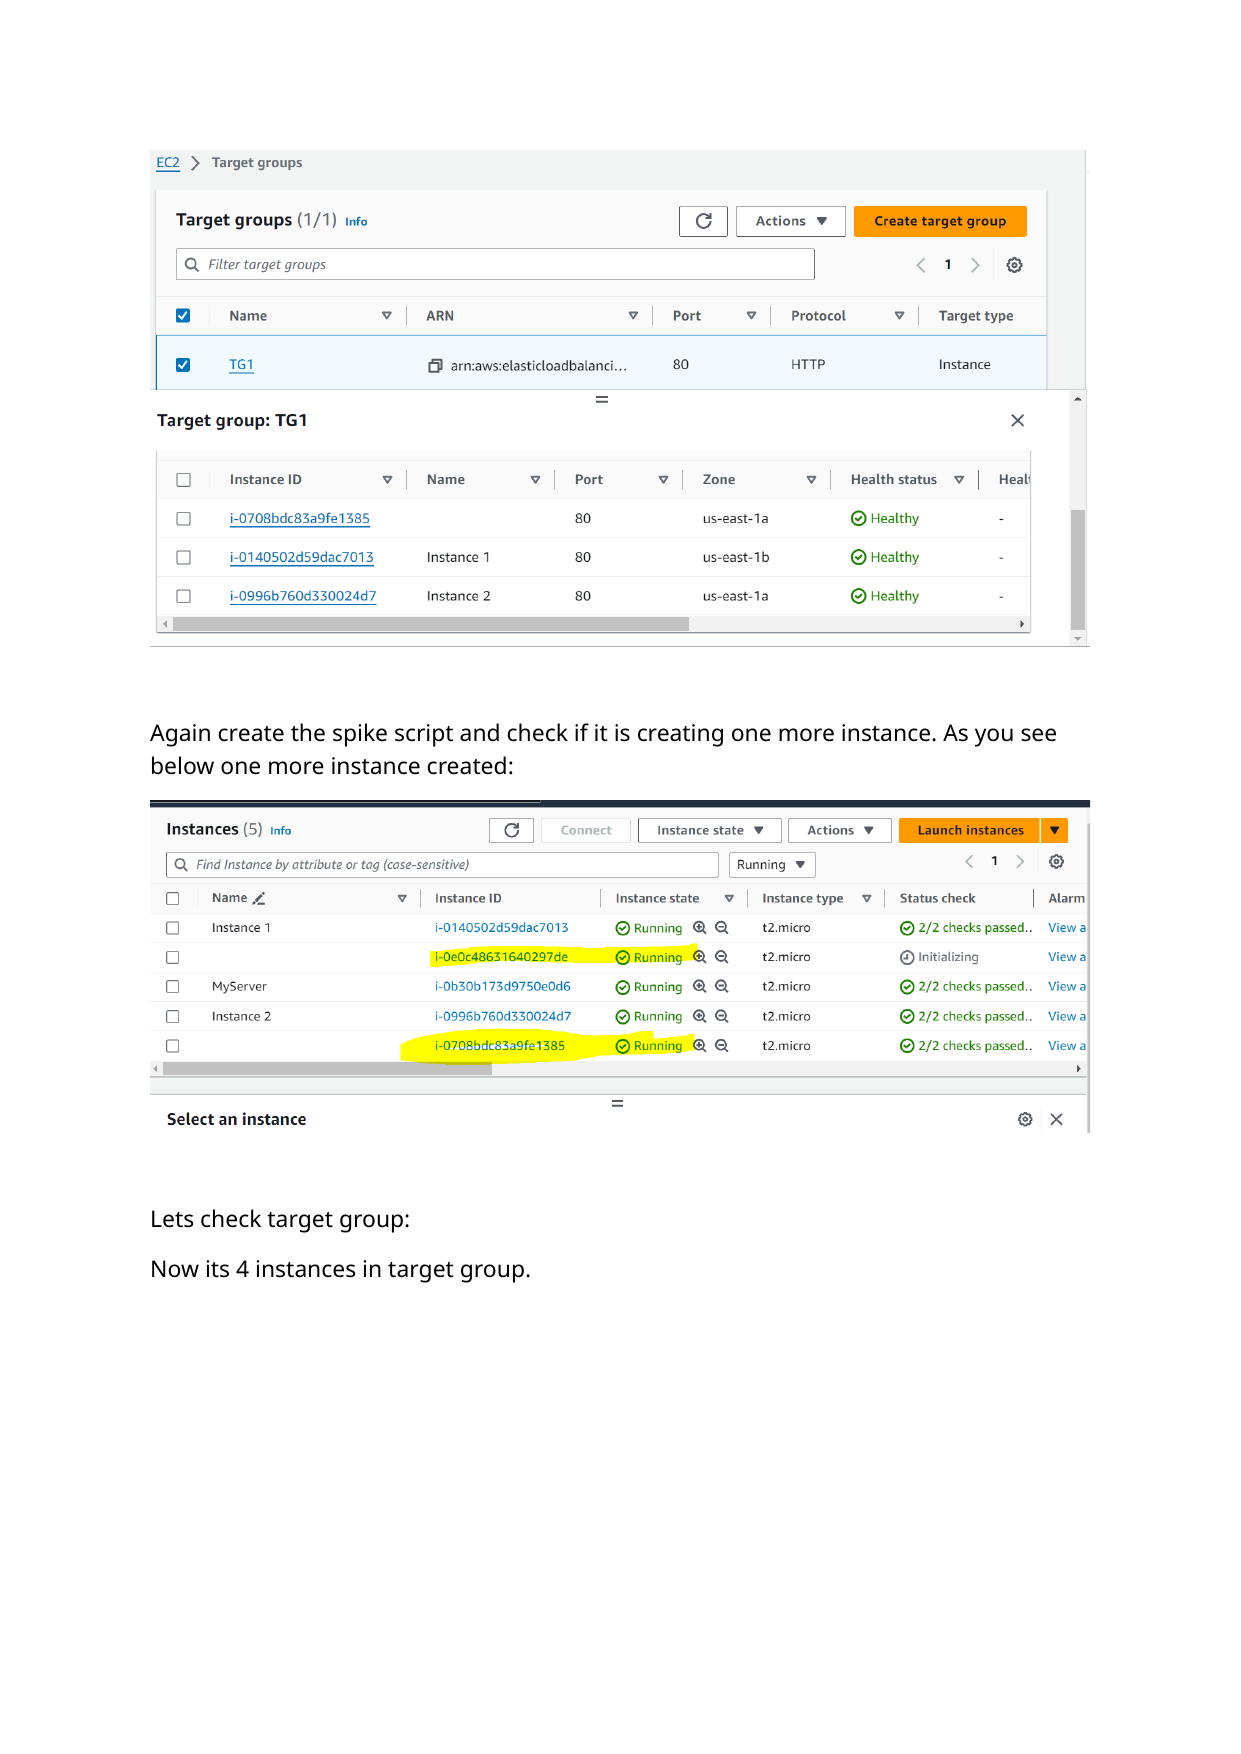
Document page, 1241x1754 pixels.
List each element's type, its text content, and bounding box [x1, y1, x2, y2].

text Lets check target group: [150, 1203, 1090, 1234]
text Now its 4 instances in target group. [150, 1253, 1090, 1284]
picture [150, 800, 1091, 1133]
text Again create the spike script and check if it is creating one more instance. As you see below one more instance created: [150, 717, 1090, 782]
picture [150, 150, 1091, 647]
